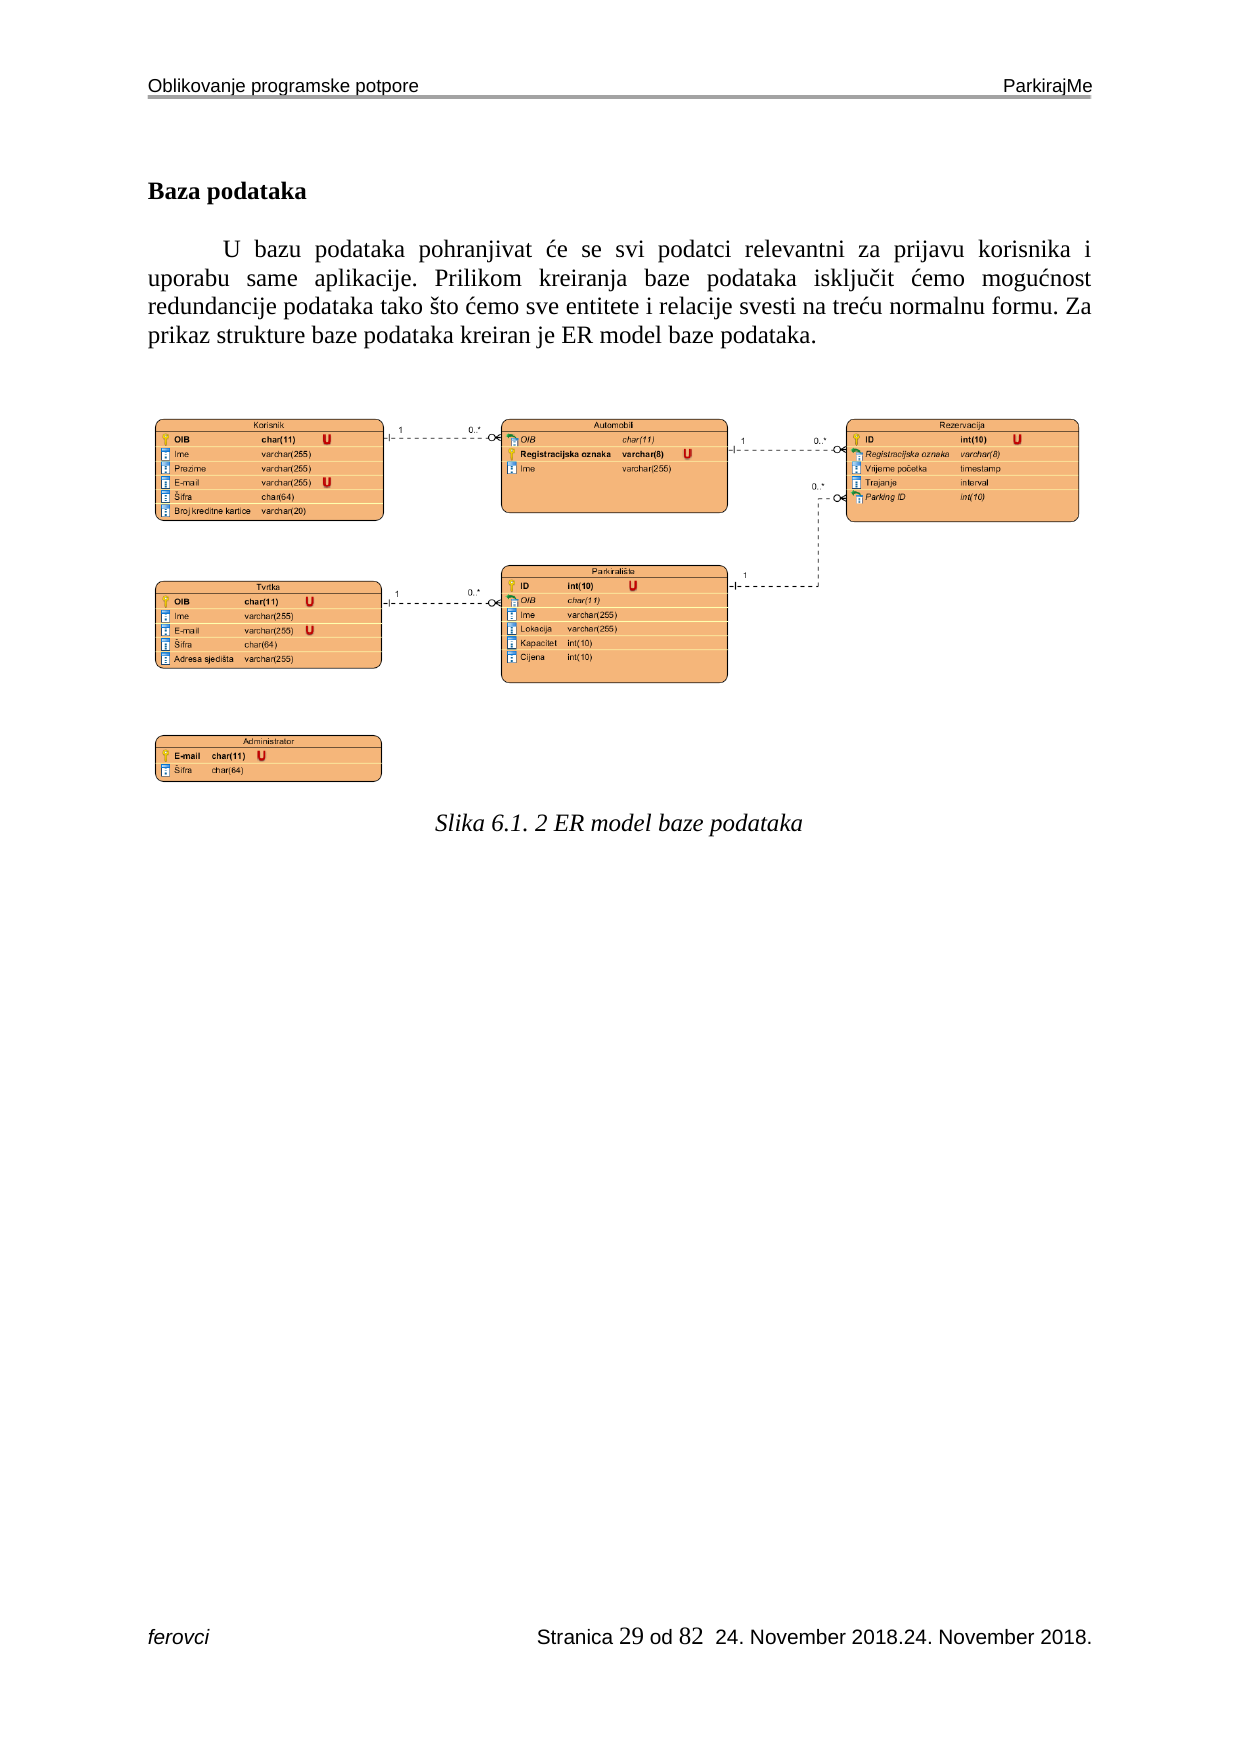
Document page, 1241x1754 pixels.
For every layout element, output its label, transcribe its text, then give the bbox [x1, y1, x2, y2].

picture [147, 406, 1092, 796]
text U bazu podataka pohranjivat će se svi podatci relevantni za prijavu korisnika i uporabu same aplikacije. Prilikom kreiranja baze podataka isključit ćemo mogućnost redundancije podataka tako što ćemo sve entitete i relacije svesti na treću normalnu formu. Za prikaz strukture baze podataka kreiran je ER model baze podataka. [148, 234, 1093, 349]
text Baza podataka [148, 176, 1093, 205]
picture [147, 95, 1092, 99]
